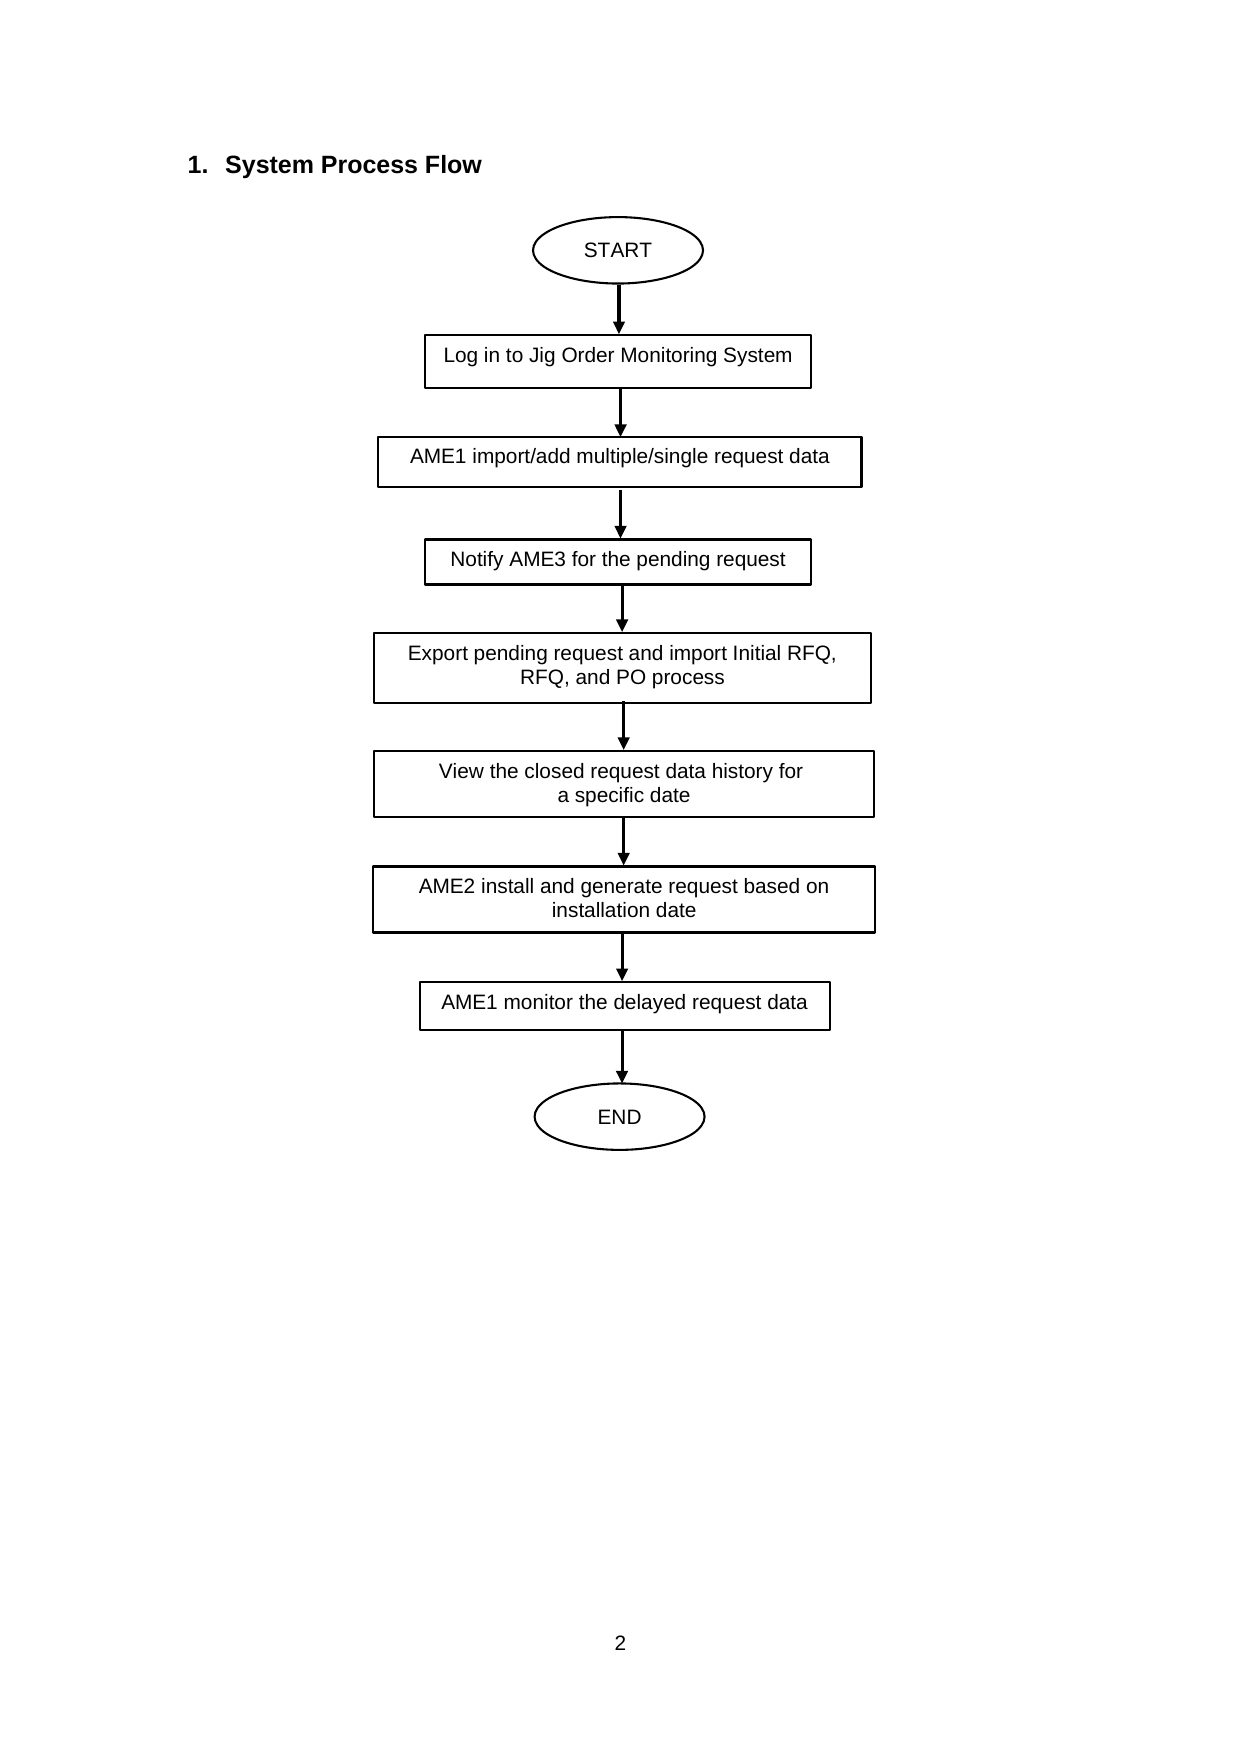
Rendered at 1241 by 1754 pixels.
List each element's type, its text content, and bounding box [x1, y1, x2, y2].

list System Process Flow [187, 150, 1090, 179]
